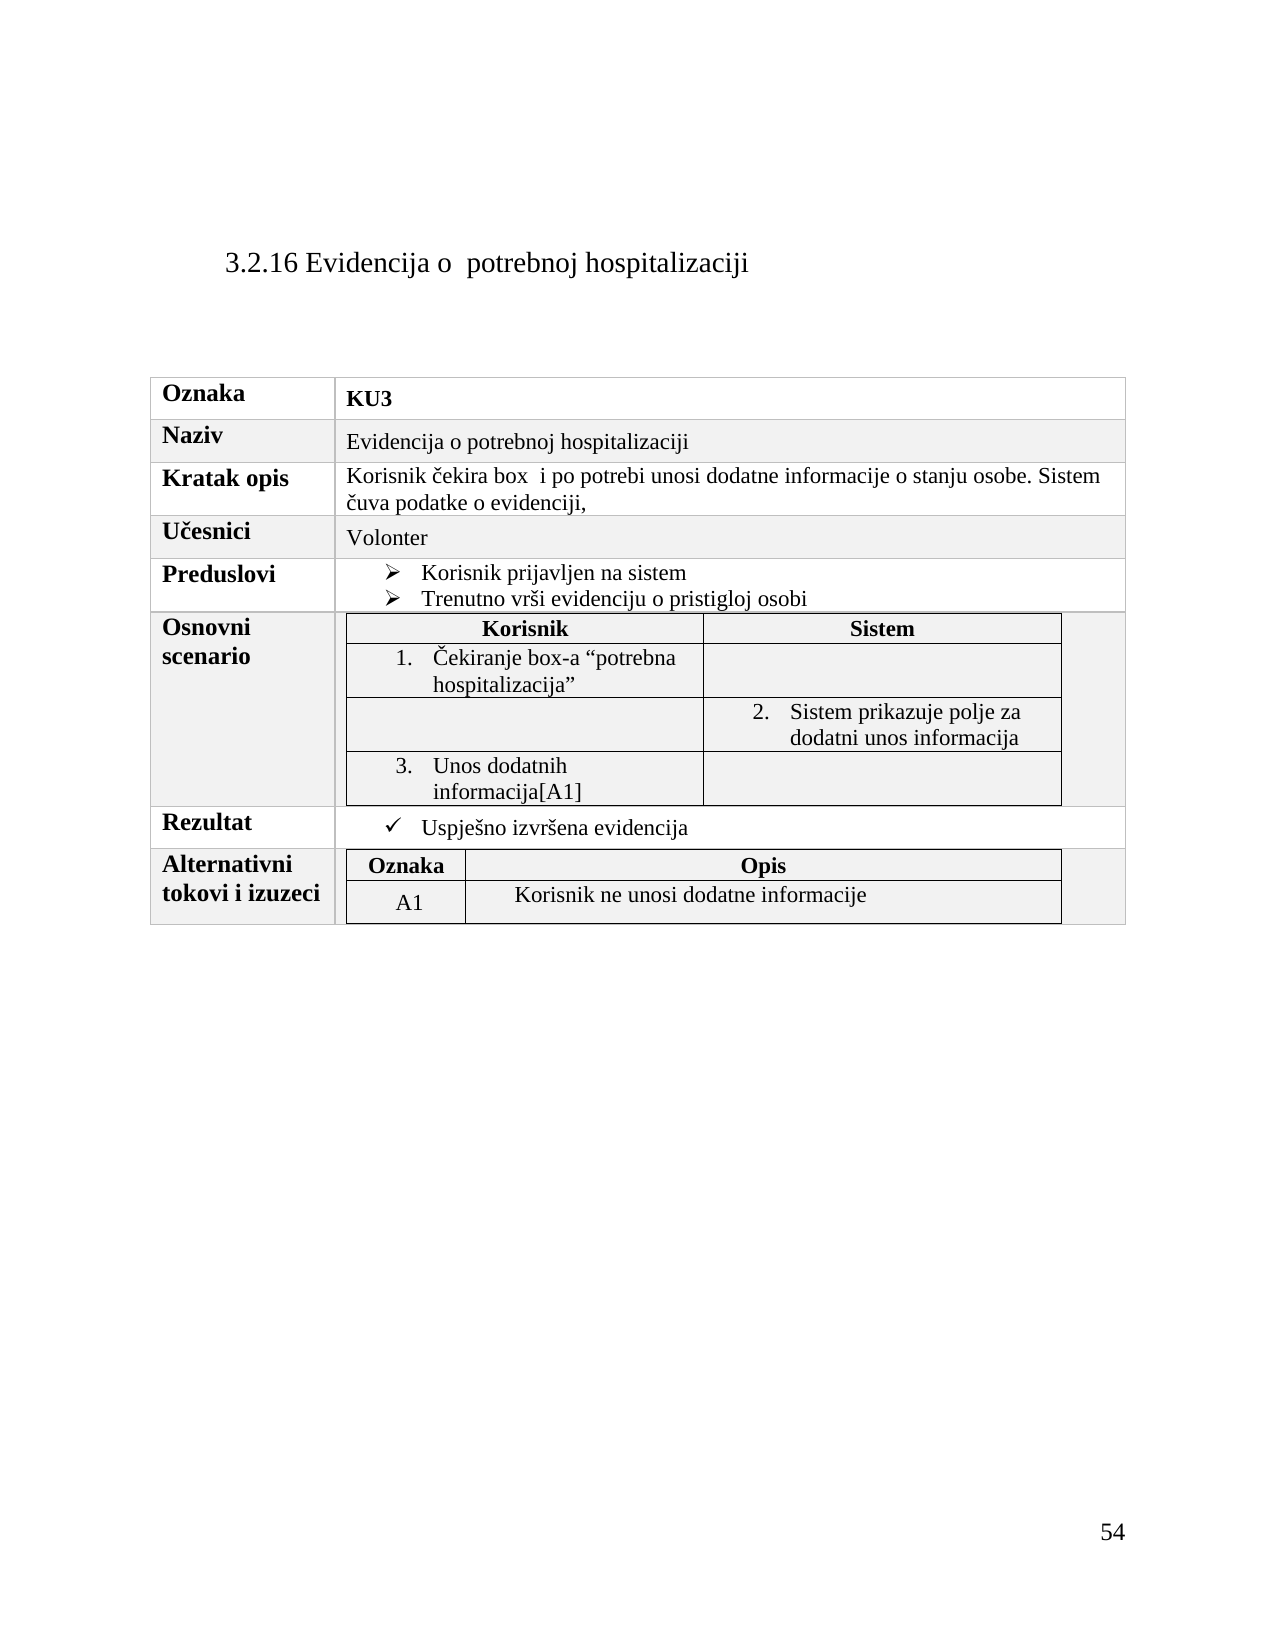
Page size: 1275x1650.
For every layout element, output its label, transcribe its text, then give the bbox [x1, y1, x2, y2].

table_cell [466, 850, 1061, 880]
table_cell Korisnik čekira box i po potrebi unosi dodatne informacije o stanju osobe. Sistem čuva podatke o evidenciji, [336, 463, 1125, 515]
table_cell Učesnici [151, 516, 334, 558]
table_cell Osnovni scenario [151, 613, 334, 806]
table_cell [336, 613, 346, 806]
table_cell Korisnik prijavljen na sistem Trenutno vrši evidenciju o pristigloj osobi [336, 559, 1125, 611]
table_cell Naziv [151, 420, 334, 462]
table_cell Evidencija o potrebnoj hospitalizaciji [336, 420, 1125, 462]
table_cell Rezultat [151, 807, 334, 848]
table_cell Preduslovi [151, 559, 334, 611]
subtitle 3.2.16 Evidencija o potrebnoj hospitalizaciji [150, 245, 1125, 279]
table_cell Kratak opis [151, 463, 334, 515]
table_cell Uspješno izvršena evidencija [336, 807, 1125, 848]
table_cell [704, 614, 1061, 643]
table_cell [704, 698, 1061, 751]
table_cell [704, 752, 1061, 805]
table_cell [1062, 849, 1125, 924]
table_cell [347, 850, 465, 880]
table_cell Volonter [336, 516, 1125, 558]
table_cell Alternativni tokovi i izuzeci [151, 849, 334, 924]
table_cell [1062, 613, 1125, 806]
table_cell [347, 752, 703, 805]
table_cell [336, 849, 346, 924]
table_header KU3 [336, 378, 1125, 419]
table_cell [347, 881, 465, 923]
table_cell [347, 614, 703, 643]
table_cell [704, 644, 1061, 697]
table_cell [347, 644, 703, 697]
table_cell [347, 698, 703, 751]
table_header Oznaka [151, 378, 334, 419]
table_cell [466, 881, 1061, 923]
